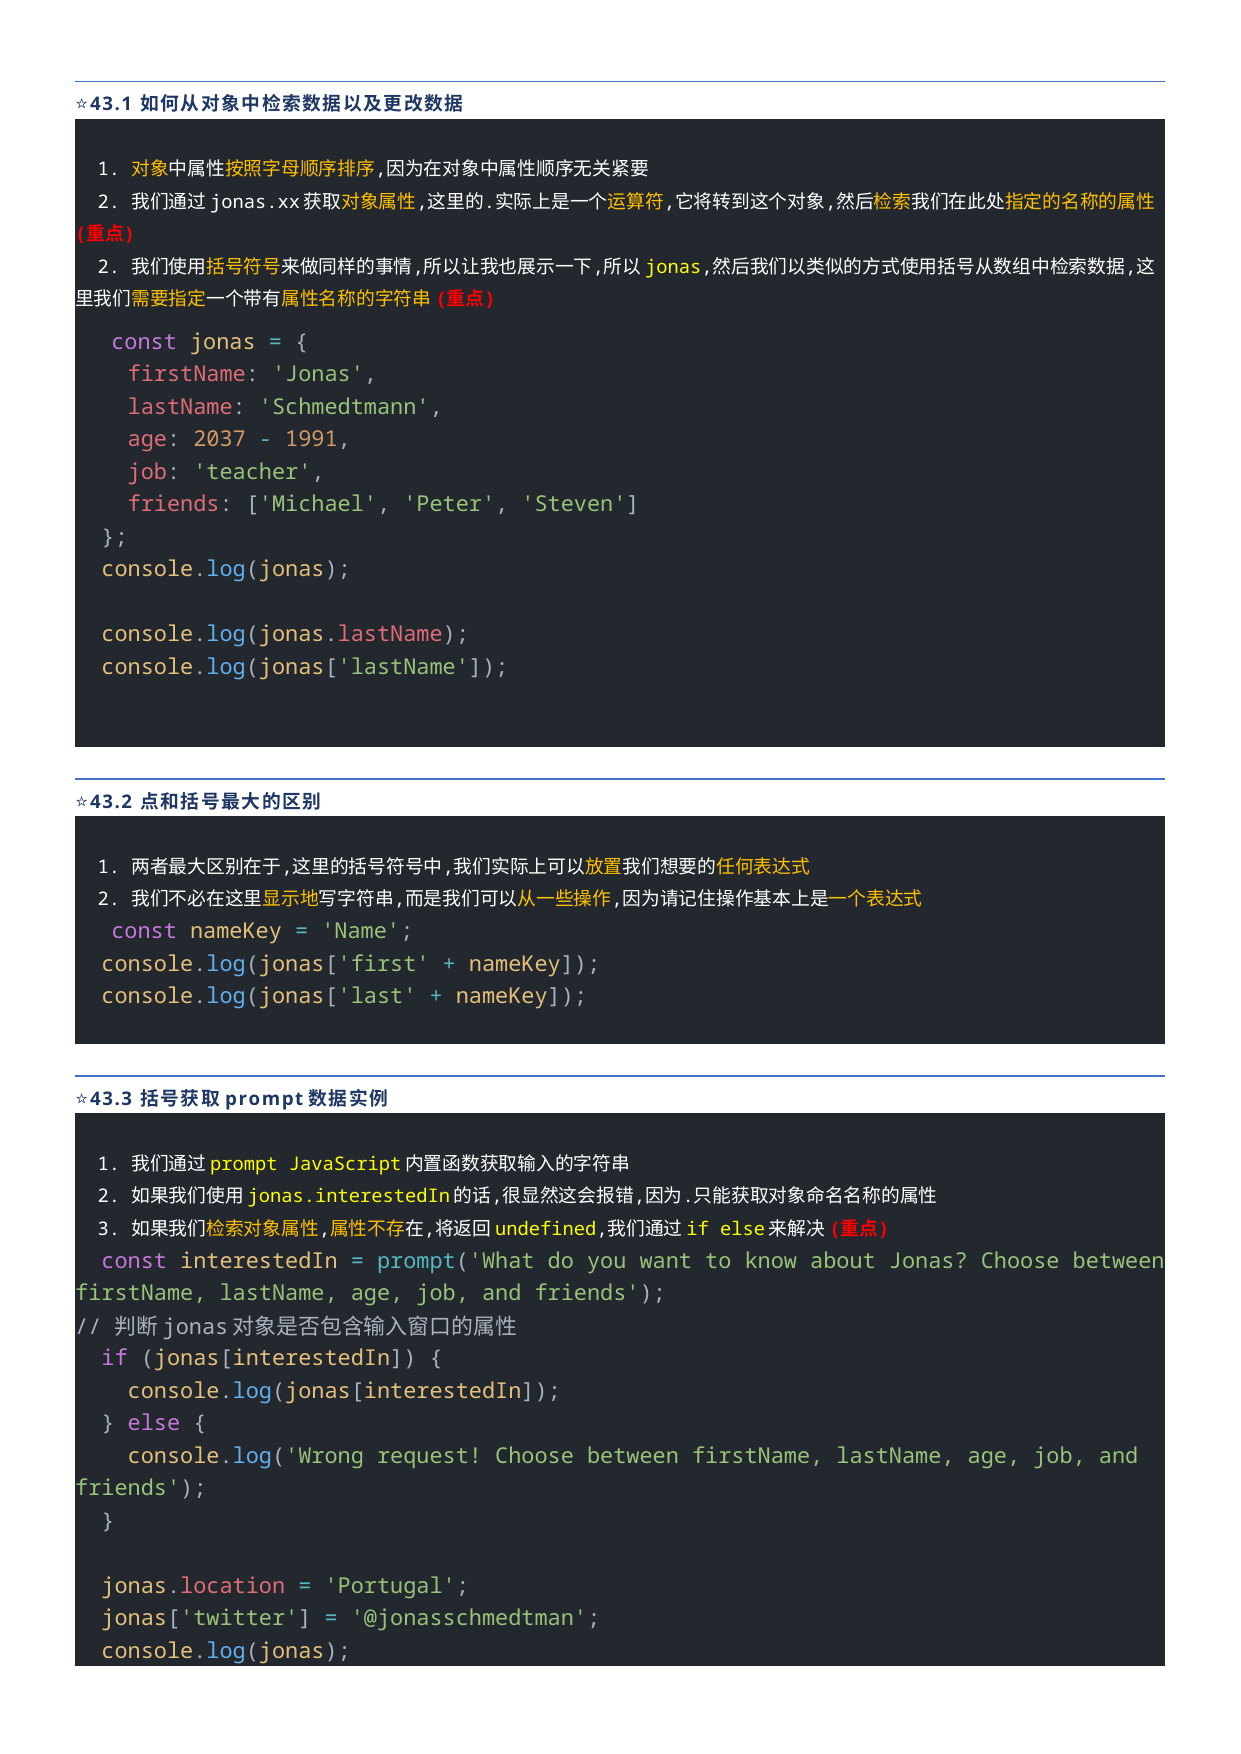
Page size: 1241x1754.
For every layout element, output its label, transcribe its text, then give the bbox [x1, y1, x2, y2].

text console.log(jonas); [75, 1633, 1165, 1666]
text age: 2037 - 1991, [75, 422, 1165, 454]
text 2. 我们通过jonas.xx获取对象属性,这里的.实际上是一个运算符,它将转到这个对象,然后检索我们在此处指定的名称的属性(重点) [75, 184, 1165, 249]
text const interestedIn = prompt('What do you want to know about Jonas? Choose between firstName, lastName, age, job, and friends'); [75, 1243, 1165, 1308]
text // 判断jonas对象是否包含输入窗口的属性 [75, 1308, 1165, 1341]
text firstName: 'Jonas', [75, 357, 1165, 389]
text 1. 两者最大区别在于,这里的括号符号中,我们实际上可以放置我们想要的任何表达式 [75, 849, 1165, 881]
text console.log(jonas['first' + nameKey]); [75, 946, 1165, 979]
text jonas.location = 'Portugal'; [75, 1568, 1165, 1601]
text if (jonas[interestedIn]) { [75, 1341, 1165, 1373]
text const jonas = { [75, 324, 1165, 357]
text } else { [75, 1406, 1165, 1438]
text 2. 如果我们使用jonas.interestedIn的话,很显然这会报错,因为.只能获取对象命名名称的属性 [75, 1178, 1165, 1211]
text console.log(jonas['lastName']); [75, 649, 1165, 682]
text const nameKey = 'Name'; [75, 914, 1165, 946]
text job: 'teacher', [75, 454, 1165, 487]
text 2. 我们不必在这里显示地写字符串,而是我们可以从一些操作,因为请记住操作基本上是一个表达式 [75, 881, 1165, 914]
text console.log(jonas[interestedIn]); [75, 1373, 1165, 1406]
text 3. 如果我们检索对象属性,属性不存在,将返回undefined,我们通过if else来解决 (重点) [75, 1211, 1165, 1243]
text console.log('Wrong request! Choose between firstName, lastName, age, job, and friends'); [75, 1438, 1165, 1503]
subtitle ⭐43.3 括号获取prompt数据实例 [75, 1077, 1165, 1113]
subtitle ⭐43.2 点和括号最大的区别 [75, 780, 1165, 816]
text 1. 我们通过prompt JavaScript内置函数获取输入的字符串 [75, 1146, 1165, 1178]
text console.log(jonas['last' + nameKey]); [75, 979, 1165, 1011]
text friends: ['Michael', 'Peter', 'Steven'] [75, 487, 1165, 519]
text lastName: 'Schmedtmann', [75, 389, 1165, 422]
text jonas['twitter'] = '@jonasschmedtman'; [75, 1601, 1165, 1633]
text } [75, 1503, 1165, 1536]
text }; [75, 519, 1165, 552]
subtitle ⭐43.1 如何从对象中检索数据以及更改数据 [75, 82, 1165, 119]
text 1. 对象中属性按照字母顺序排序,因为在对象中属性顺序无关紧要 [75, 151, 1165, 184]
text 2. 我们使用括号符号来做同样的事情,所以让我也展示一下,所以jonas,然后我们以类似的方式使用括号从数组中检索数据,这里我们需要指定一个带有属性名称的字符串 (重点) [75, 249, 1165, 314]
text console.log(jonas); [75, 552, 1165, 584]
text console.log(jonas.lastName); [75, 617, 1165, 649]
